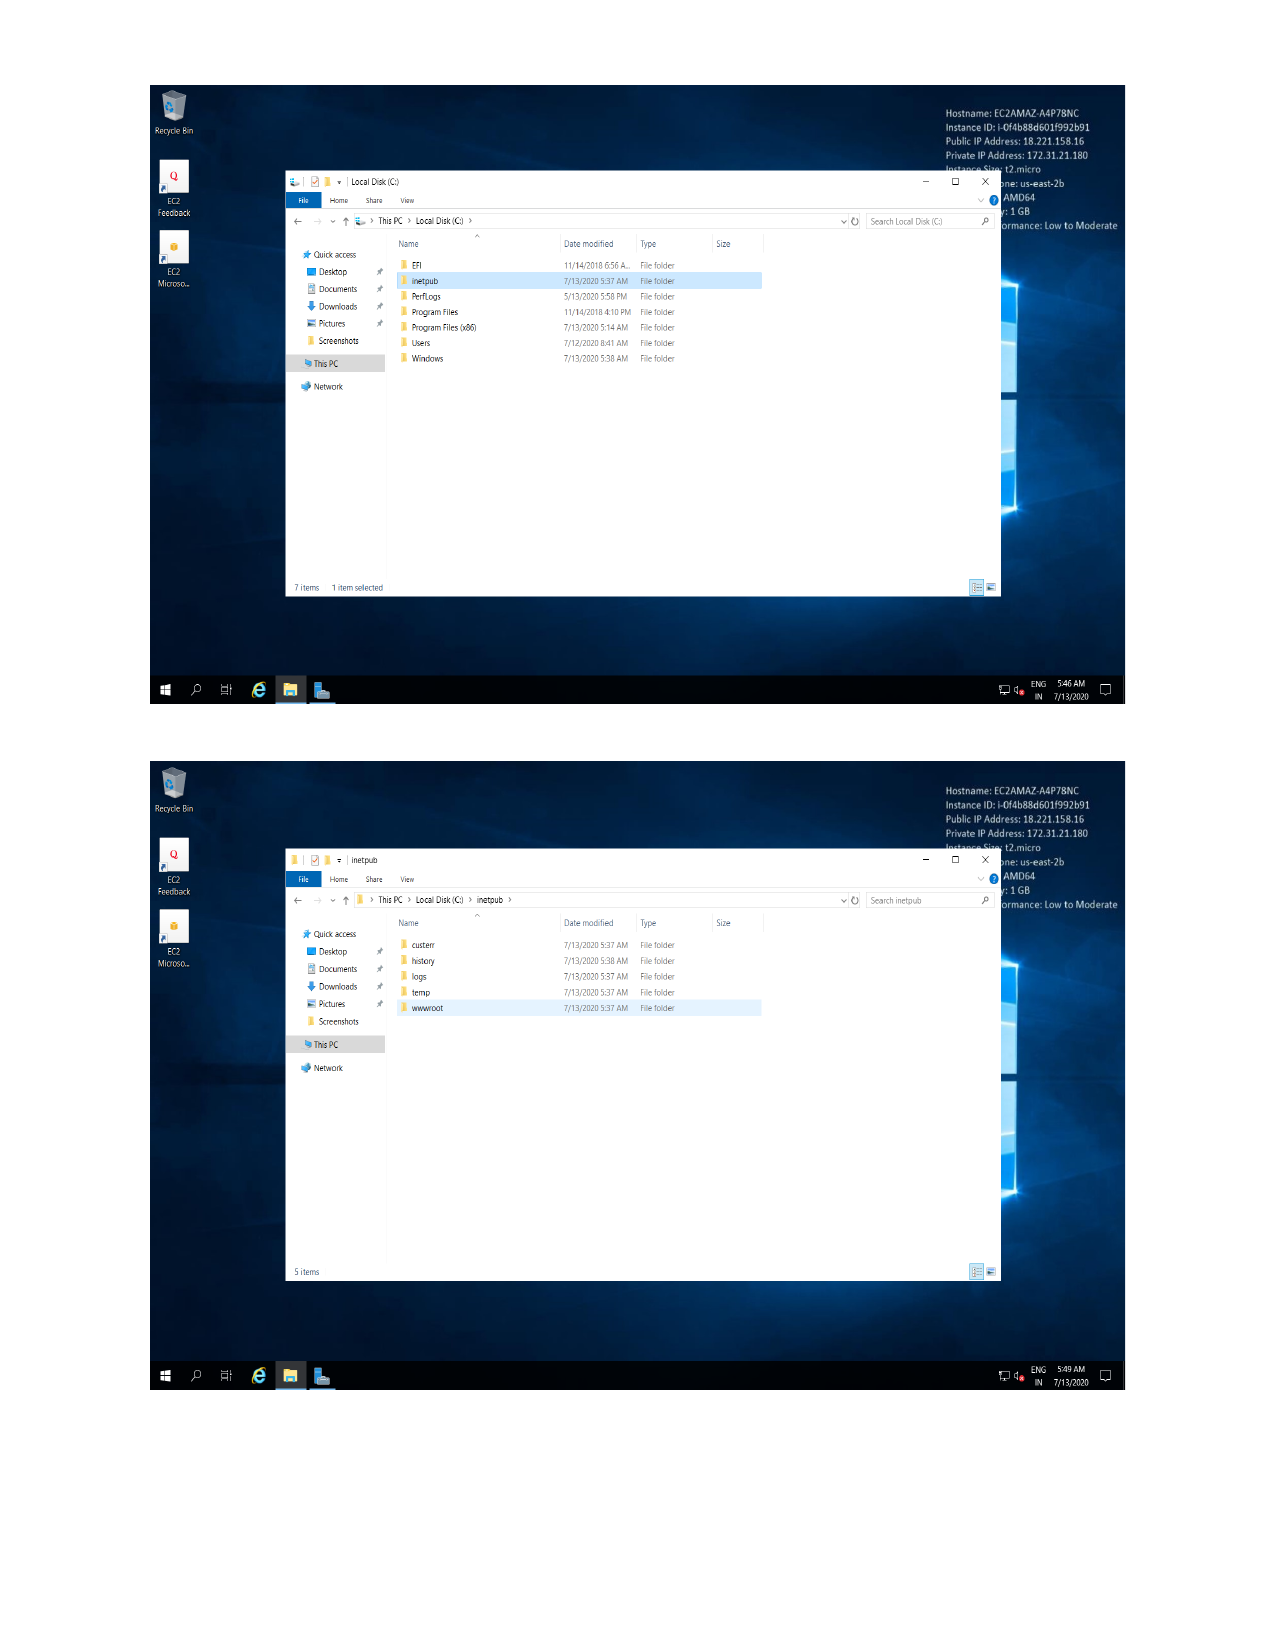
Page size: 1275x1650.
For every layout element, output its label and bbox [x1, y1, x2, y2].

picture [150, 85, 1125, 704]
picture [150, 761, 1125, 1390]
